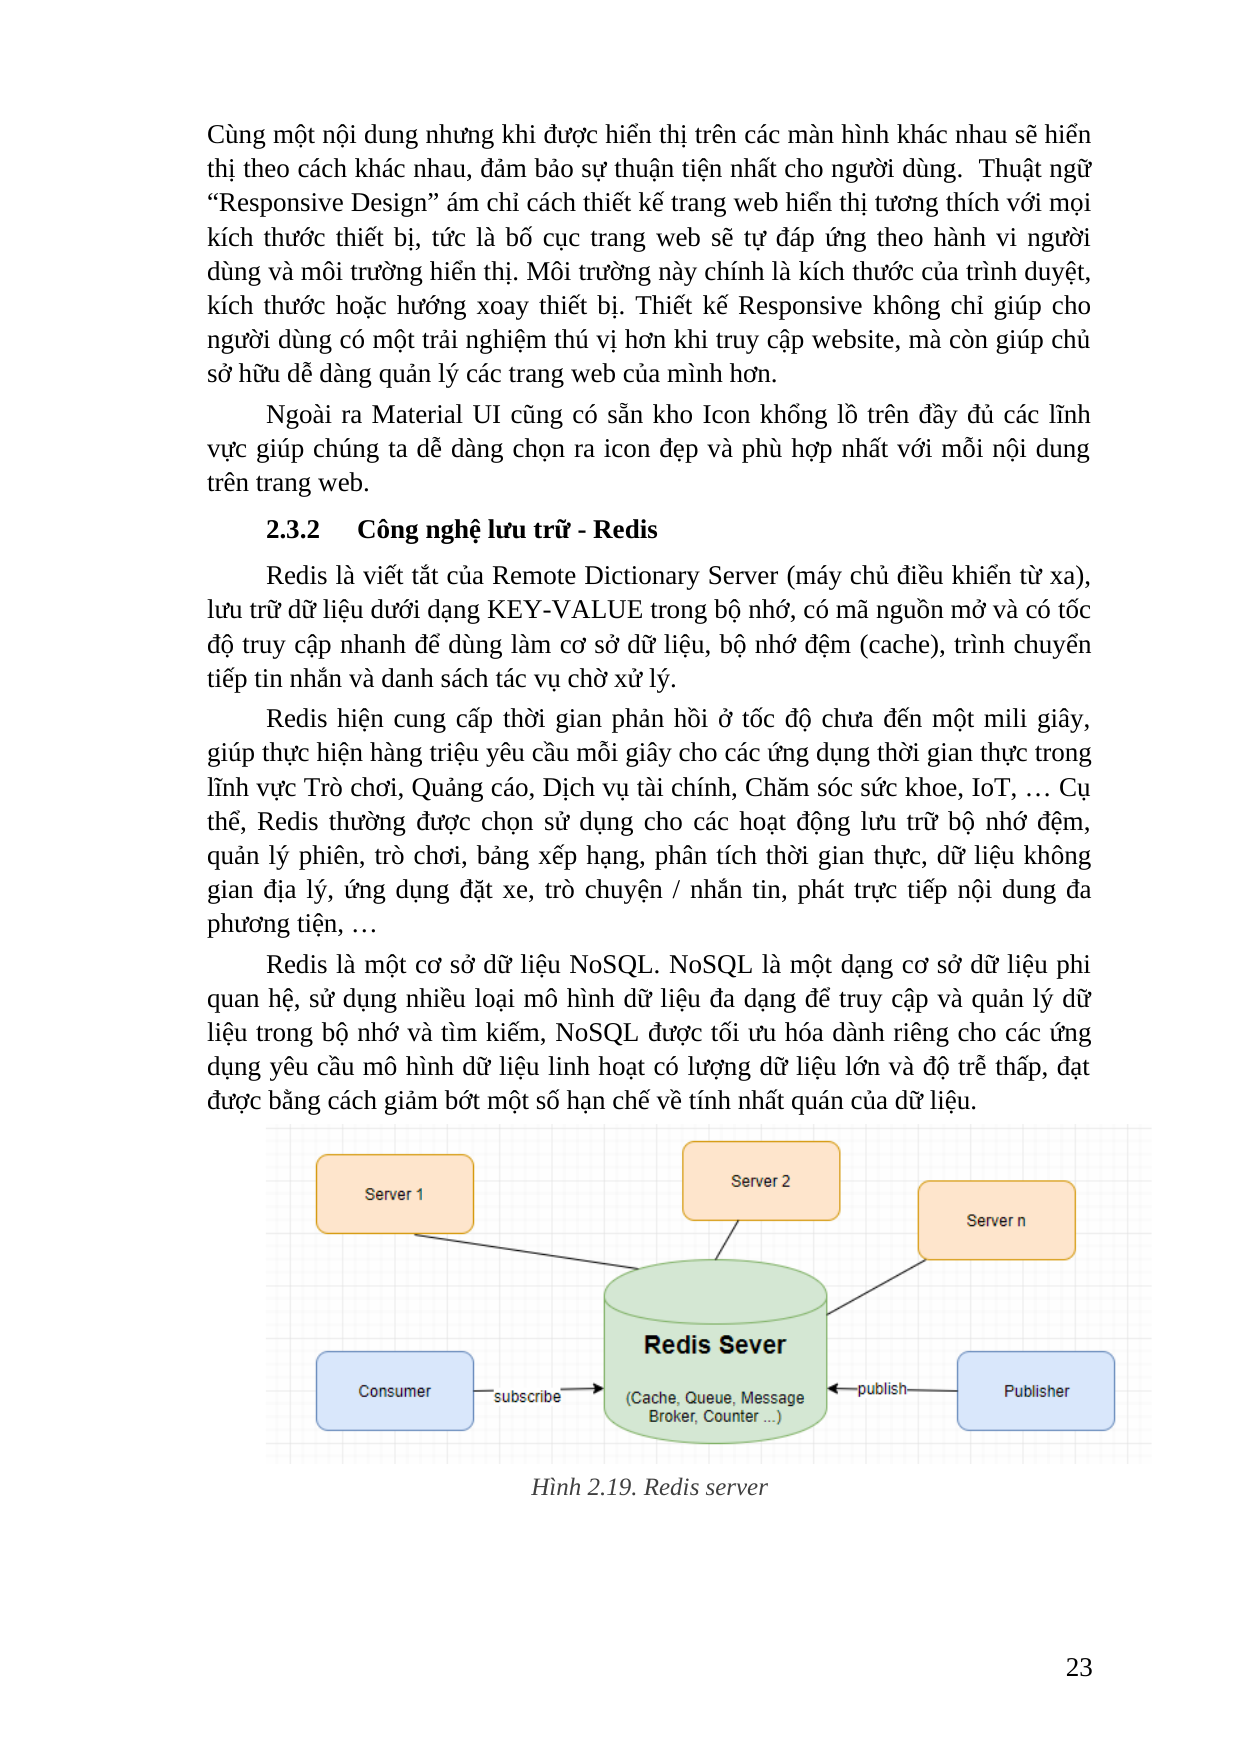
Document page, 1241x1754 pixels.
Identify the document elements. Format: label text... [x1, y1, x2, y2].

picture [265, 1124, 1152, 1464]
text Hình 2.19. Redis server [207, 1472, 1092, 1501]
text Redis là viết tắt của Remote Dictionary Server (máy chủ điều khiển từ xa), lưu trữ dữ liệu dưới dạng KEY-VALUE trong bộ nhớ, có mã nguồn mở và có tốc độ truy cập nhanh để dùng làm cơ sở dữ liệu, bộ nhớ đệm (cache), trình chuyển tiếp tin nhắn và danh sách tác vụ chờ xử lý. [207, 559, 1092, 693]
text Ngoài ra Material UI cũng có sẵn kho Icon khổng lồ trên đầy đủ các lĩnh vực giúp chúng ta dễ dàng chọn ra icon đẹp và phù hợp nhất với mỗi nội dung trên trang web. [207, 398, 1092, 497]
text Cùng một nội dung nhưng khi được hiển thị trên các màn hình khác nhau sẽ hiển thị theo cách khác nhau, đảm bảo sự thuận tiện nhất cho người dùng. Thuật ngữ “Responsive Design” ám chỉ cách thiết kế trang web hiển thị tương thích với mọi kích thước thiết bị, tức là bố cục trang web sẽ tự đáp ứng theo hành vi người dùng và môi trường hiển thị. Môi trường này chính là kích thước của trình duyệt, kích thước hoặc hướng xoay thiết bị. Thiết kế Responsive không chỉ giúp cho người dùng có một trải nghiệm thú vị hơn khi truy cập website, mà còn giúp chủ sở hữu dễ dàng quản lý các trang web của mình hơn. [207, 118, 1092, 388]
subtitle Công nghệ lưu trữ - Redis [266, 513, 1092, 544]
text Redis hiện cung cấp thời gian phản hồi ở tốc độ chưa đến một mili giây, giúp thực hiện hàng triệu yêu cầu mỗi giây cho các ứng dụng thời gian thực trong lĩnh vực Trò chơi, Quảng cáo, Dịch vụ tài chính, Chăm sóc sức khoe, IoT, … Cụ thể, Redis thường được chọn sử dụng cho các hoạt động lưu trữ bộ nhớ đệm, quản lý phiên, trò chơi, bảng xếp hạng, phân tích thời gian thực, dữ liệu không gian địa lý, ứng dụng đặt xe, trò chuyện / nhắn tin, phát trực tiếp nội dung đa phương tiện, … [207, 702, 1092, 938]
text Redis là một cơ sở dữ liệu NoSQL. NoSQL là một dạng cơ sở dữ liệu phi quan hệ, sử dụng nhiều loại mô hình dữ liệu đa dạng để truy cập và quản lý dữ liệu trong bộ nhớ và tìm kiếm, NoSQL được tối ưu hóa dành riêng cho các ứng dụng yêu cầu mô hình dữ liệu linh hoạt có lượng dữ liệu lớn và độ trễ thấp, đạt được bằng cách giảm bớt một số hạn chế về tính nhất quán của dữ liệu. [207, 948, 1092, 1116]
